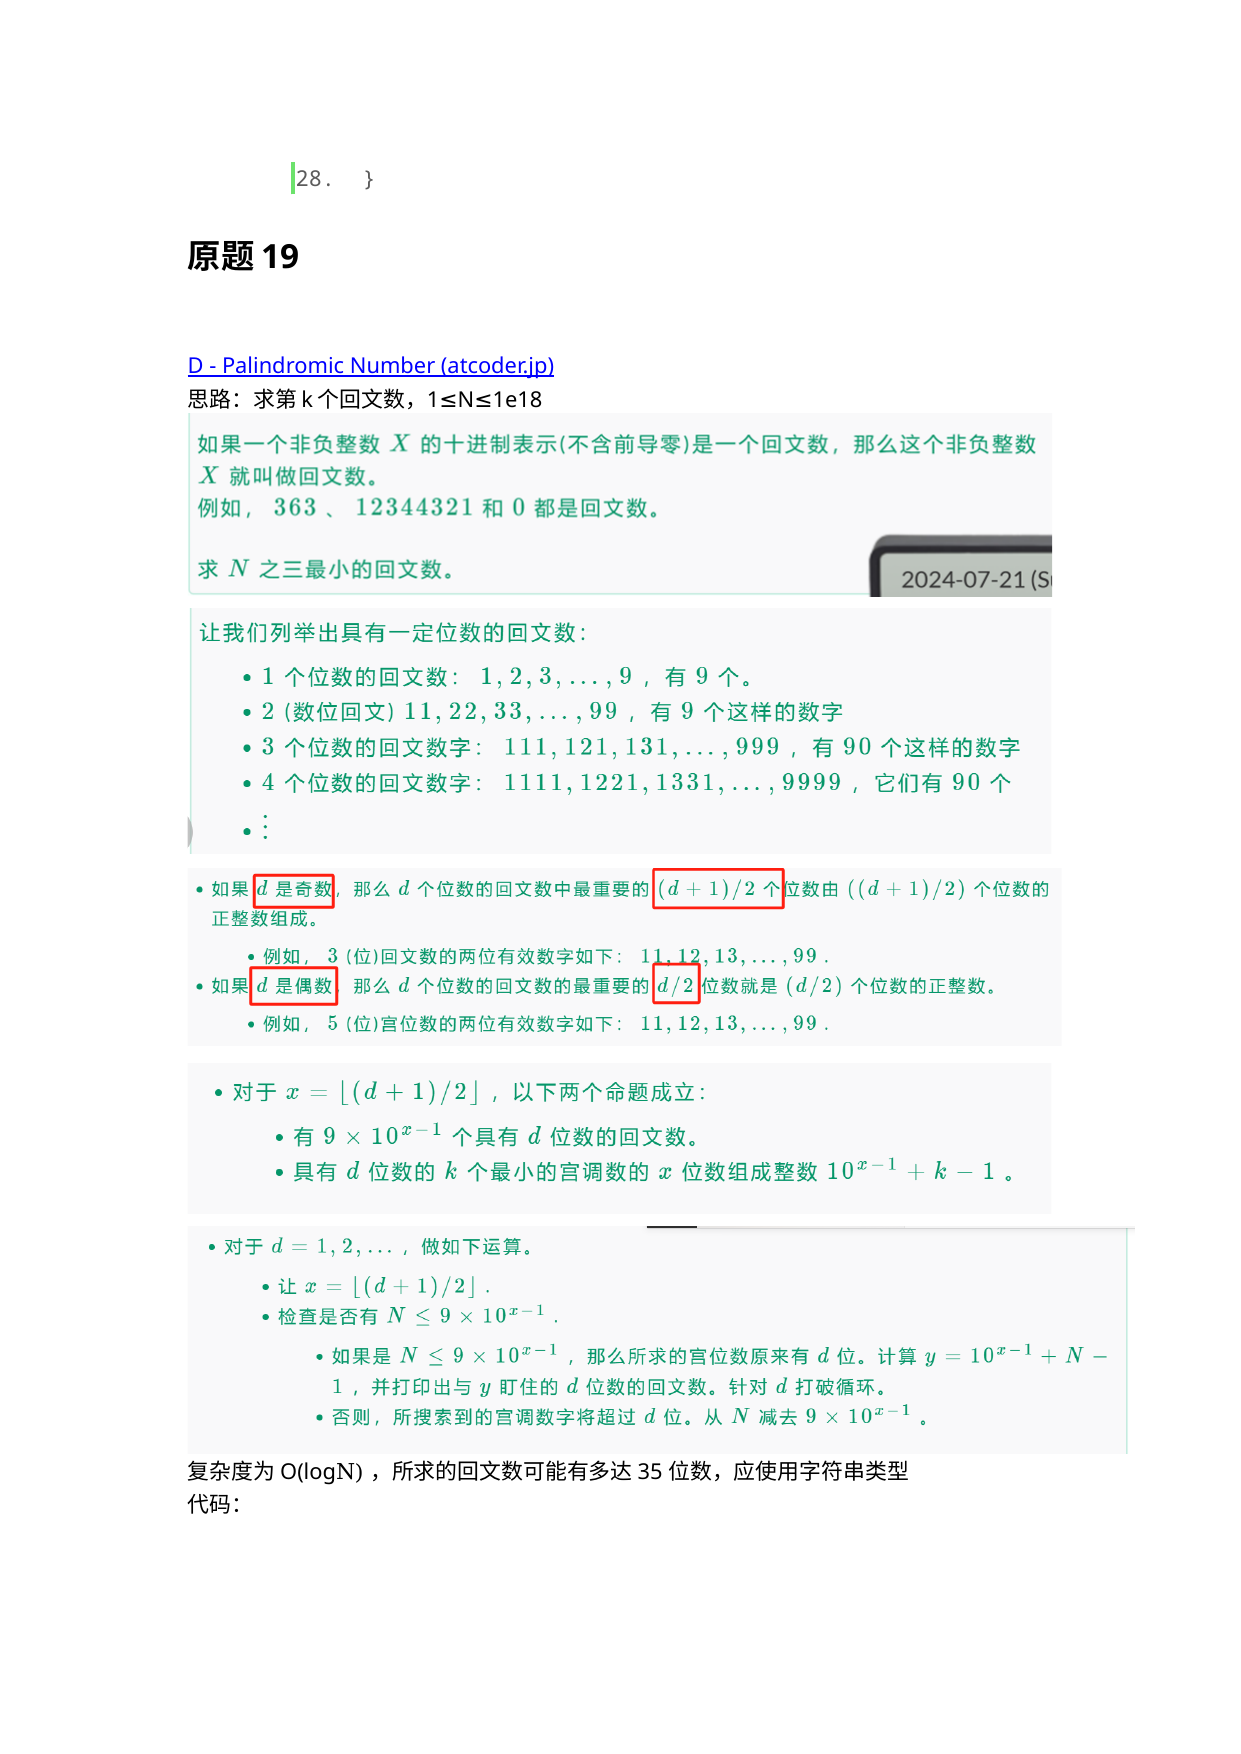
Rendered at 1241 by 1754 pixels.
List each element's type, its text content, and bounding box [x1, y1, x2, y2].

text 复杂度为 O(logN) ，所求的回文数可能有多达 35 位数，应使用字符串类型 [187, 1454, 1053, 1486]
picture [187, 413, 1053, 597]
subtitle 原题19 [187, 222, 1053, 287]
picture [187, 1063, 1052, 1214]
list } [295, 162, 1053, 194]
picture [187, 868, 1062, 1046]
picture [187, 608, 1052, 854]
picture [187, 1226, 1135, 1454]
text D - Palindromic Number (atcoder.jp) [187, 349, 1053, 381]
text 代码： [187, 1486, 1053, 1519]
text 思路：求第k个回文数，1≤N≤1e18 [187, 381, 1053, 413]
